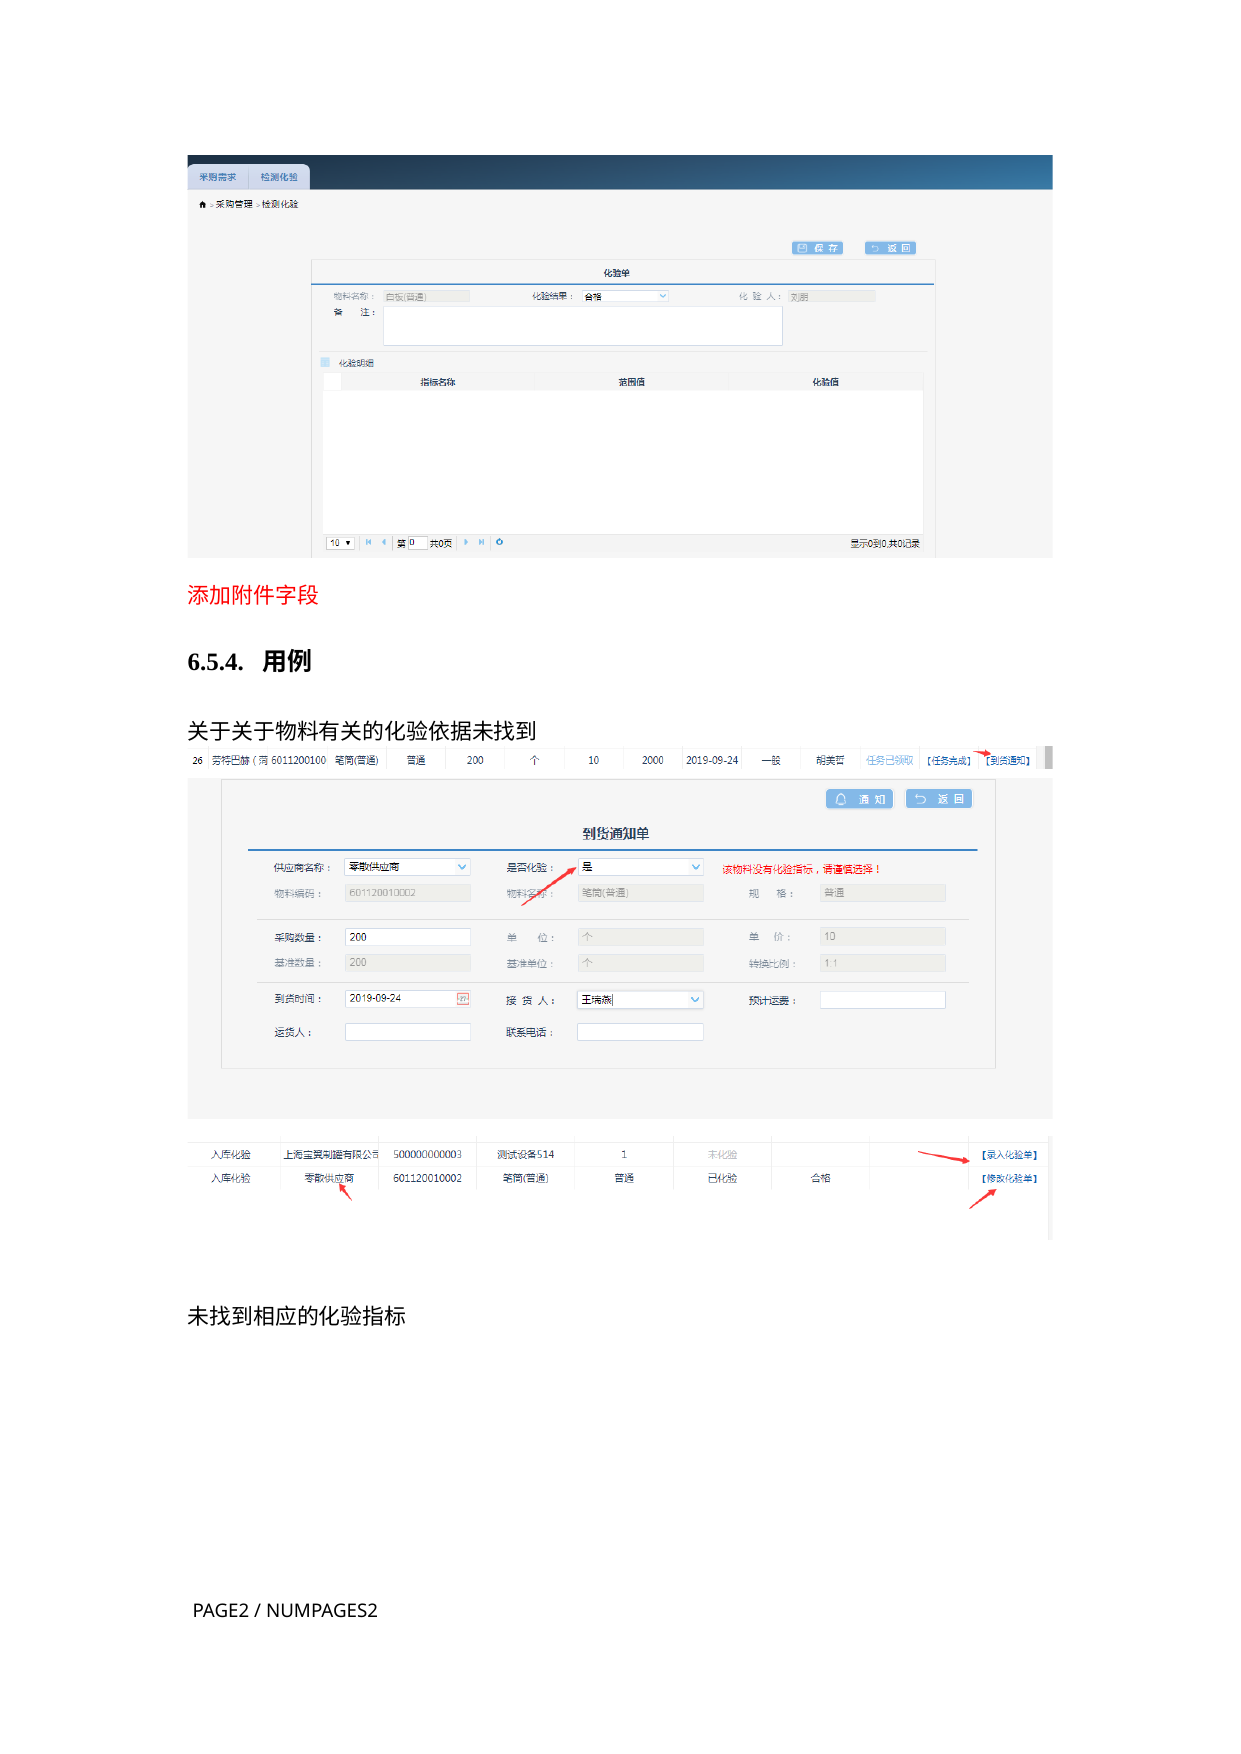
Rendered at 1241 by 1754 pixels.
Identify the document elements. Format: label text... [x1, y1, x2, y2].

picture [187, 746, 1053, 769]
list 用例 [187, 627, 1053, 692]
text 添加附件字段 [187, 578, 1053, 611]
text 关于关于物料有关的化验依据未找到 [187, 713, 1053, 746]
picture [187, 155, 1053, 558]
picture [187, 1136, 1053, 1240]
text 未找到相应的化验指标 [187, 1298, 1053, 1331]
picture [187, 778, 1053, 1119]
